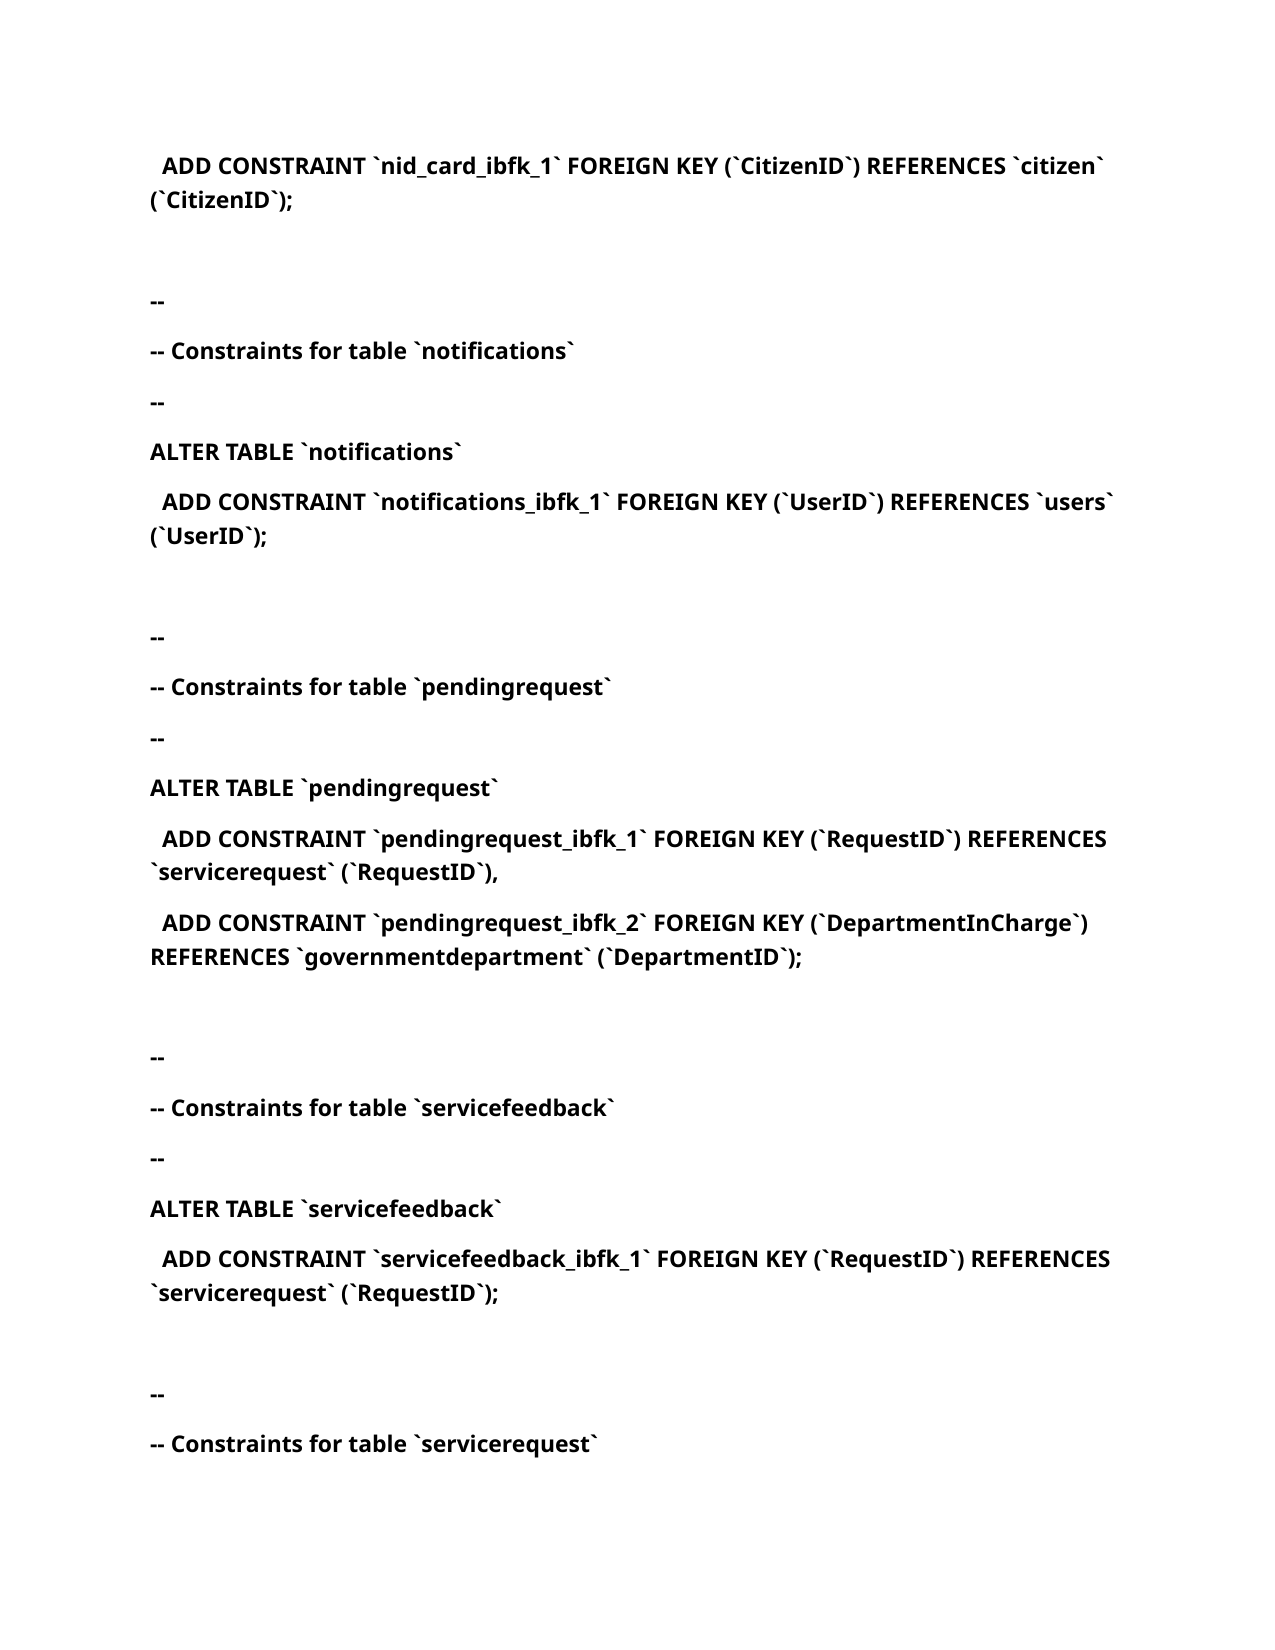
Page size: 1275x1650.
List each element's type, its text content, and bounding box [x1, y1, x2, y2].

text ADD CONSTRAINT `nid_card_ibfk_1` FOREIGN KEY (`CitizenID`) REFERENCES `citizen` (`CitizenID`); [150, 150, 1125, 215]
text -- [150, 621, 1125, 652]
text ADD CONSTRAINT `notifications_ibfk_1` FOREIGN KEY (`UserID`) REFERENCES `users` (`UserID`); [150, 486, 1125, 551]
text -- [150, 1377, 1125, 1409]
text ADD CONSTRAINT `servicefeedback_ibfk_1` FOREIGN KEY (`RequestID`) REFERENCES `servicerequest` (`RequestID`); [150, 1243, 1125, 1308]
text ALTER TABLE `notifications` [150, 436, 1125, 467]
text -- [150, 722, 1125, 753]
text -- [150, 1041, 1125, 1072]
text -- Constraints for table `servicefeedback` [150, 1092, 1125, 1123]
text -- Constraints for table `pendingrequest` [150, 671, 1125, 702]
text ALTER TABLE `servicefeedback` [150, 1192, 1125, 1224]
text -- [150, 284, 1125, 316]
text ALTER TABLE `pendingrequest` [150, 772, 1125, 803]
text -- Constraints for table `servicerequest` [150, 1428, 1125, 1459]
text ADD CONSTRAINT `pendingrequest_ibfk_1` FOREIGN KEY (`RequestID`) REFERENCES `servicerequest` (`RequestID`), [150, 822, 1125, 887]
text -- Constraints for table `notifications` [150, 335, 1125, 366]
text -- [150, 1142, 1125, 1173]
text ADD CONSTRAINT `pendingrequest_ibfk_2` FOREIGN KEY (`DepartmentInCharge`) REFERENCES `governmentdepartment` (`DepartmentID`); [150, 907, 1125, 972]
text -- [150, 385, 1125, 417]
